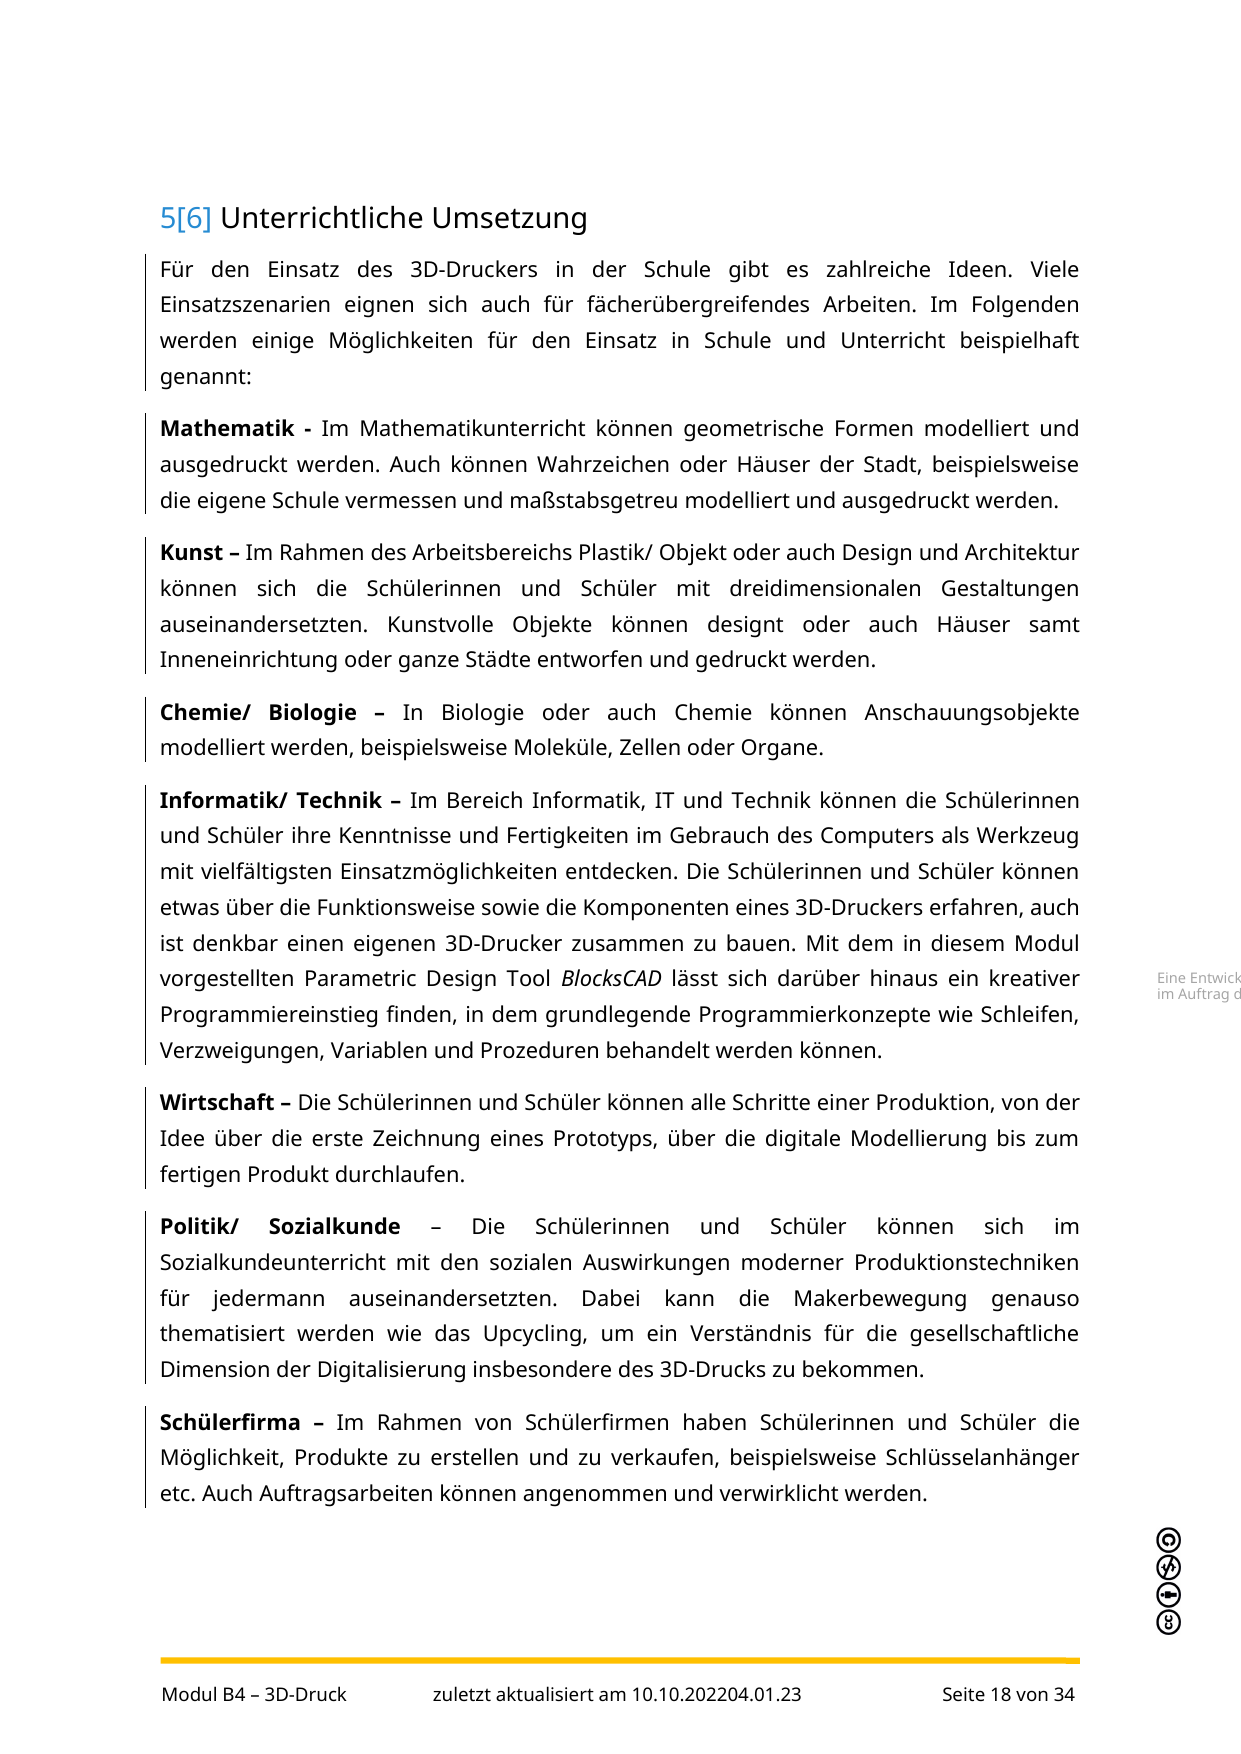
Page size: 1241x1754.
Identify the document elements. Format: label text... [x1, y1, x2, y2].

text Wirtschaft – Die Schülerinnen und Schüler können alle Schritte einer Produktion, von der Idee über die erste Zeichnung eines Prototyps, über die digitale Modellierung bis zum fertigen Produkt durchlaufen. [159, 1087, 1081, 1188]
text Informatik/ Technik – Im Bereich Informatik, IT und Technik können die Schülerinnen und Schüler ihre Kenntnisse und Fertigkeiten im Gebrauch des Computers als Werkzeug mit vielfältigsten Einsatzmöglichkeiten entdecken. Die Schülerinnen und Schüler können etwas über die Funktionsweise sowie die Komponenten eines 3D-Druckers erfahren, auch ist denkbar einen eigenen 3D-Drucker zusammen zu bauen. Mit dem in diesem Modul vorgestellten Parametric Design Tool BlocksCAD lässt sich darüber hinaus ein kreativer Programmiereinstieg finden, in dem grundlegende Programmierkonzepte wie Schleifen, Verzweigungen, Variablen und Prozeduren behandelt werden können. [159, 785, 1081, 1065]
text Schülerfirma – Im Rahmen von Schülerfirmen haben Schülerinnen und Schüler die Möglichkeit, Produkte zu erstellen und zu verkaufen, beispielsweise Schlüsselanhänger etc. Auch Auftragsarbeiten können angenommen und verwirklicht werden. [159, 1406, 1081, 1508]
text Politik/ Sozialkunde – Die Schülerinnen und Schüler können sich im Sozialkundeunterricht mit den sozialen Auswirkungen moderner Produktionstechniken für jedermann auseinandersetzten. Dabei kann die Makerbewegung genauso thematisiert werden wie das Upcycling, um ein Verständnis für die gesellschaftliche Dimension der Digitalisierung insbesondere des 3D-Drucks zu bekommen. [159, 1211, 1081, 1384]
subtitle Unterrichtliche Umsetzung [159, 197, 1081, 237]
picture [1157, 1528, 1181, 1635]
text Für den Einsatz des 3D-Druckers in der Schule gibt es zahlreiche Ideen. Viele Einsatzszenarien eignen sich auch für fächerübergreifendes Arbeiten. Im Folgenden werden einige Möglichkeiten für den Einsatz in Schule und Unterricht beispielhaft genannt: [159, 254, 1081, 391]
text Mathematik - Im Mathematikunterricht können geometrische Formen modelliert und ausgedruckt werden. Auch können Wahrzeichen oder Häuser der Stadt, beispielsweise die eigene Schule vermessen und maßstabsgetreu modelliert und ausgedruckt werden. [159, 413, 1081, 514]
text Chemie/ Biologie – In Biologie oder auch Chemie können Anschauungsobjekte modelliert werden, beispielsweise Moleküle, Zellen oder Organe. [159, 697, 1081, 762]
text Kunst – Im Rahmen des Arbeitsbereichs Plastik/ Objekt oder auch Design und Architektur können sich die Schülerinnen und Schüler mit dreidimensionalen Gestaltungen auseinandersetzten. Kunstvolle Objekte können designt oder auch Häuser samt Inneneinrichtung oder ganze Städte entworfen und gedruckt werden. [159, 537, 1081, 674]
